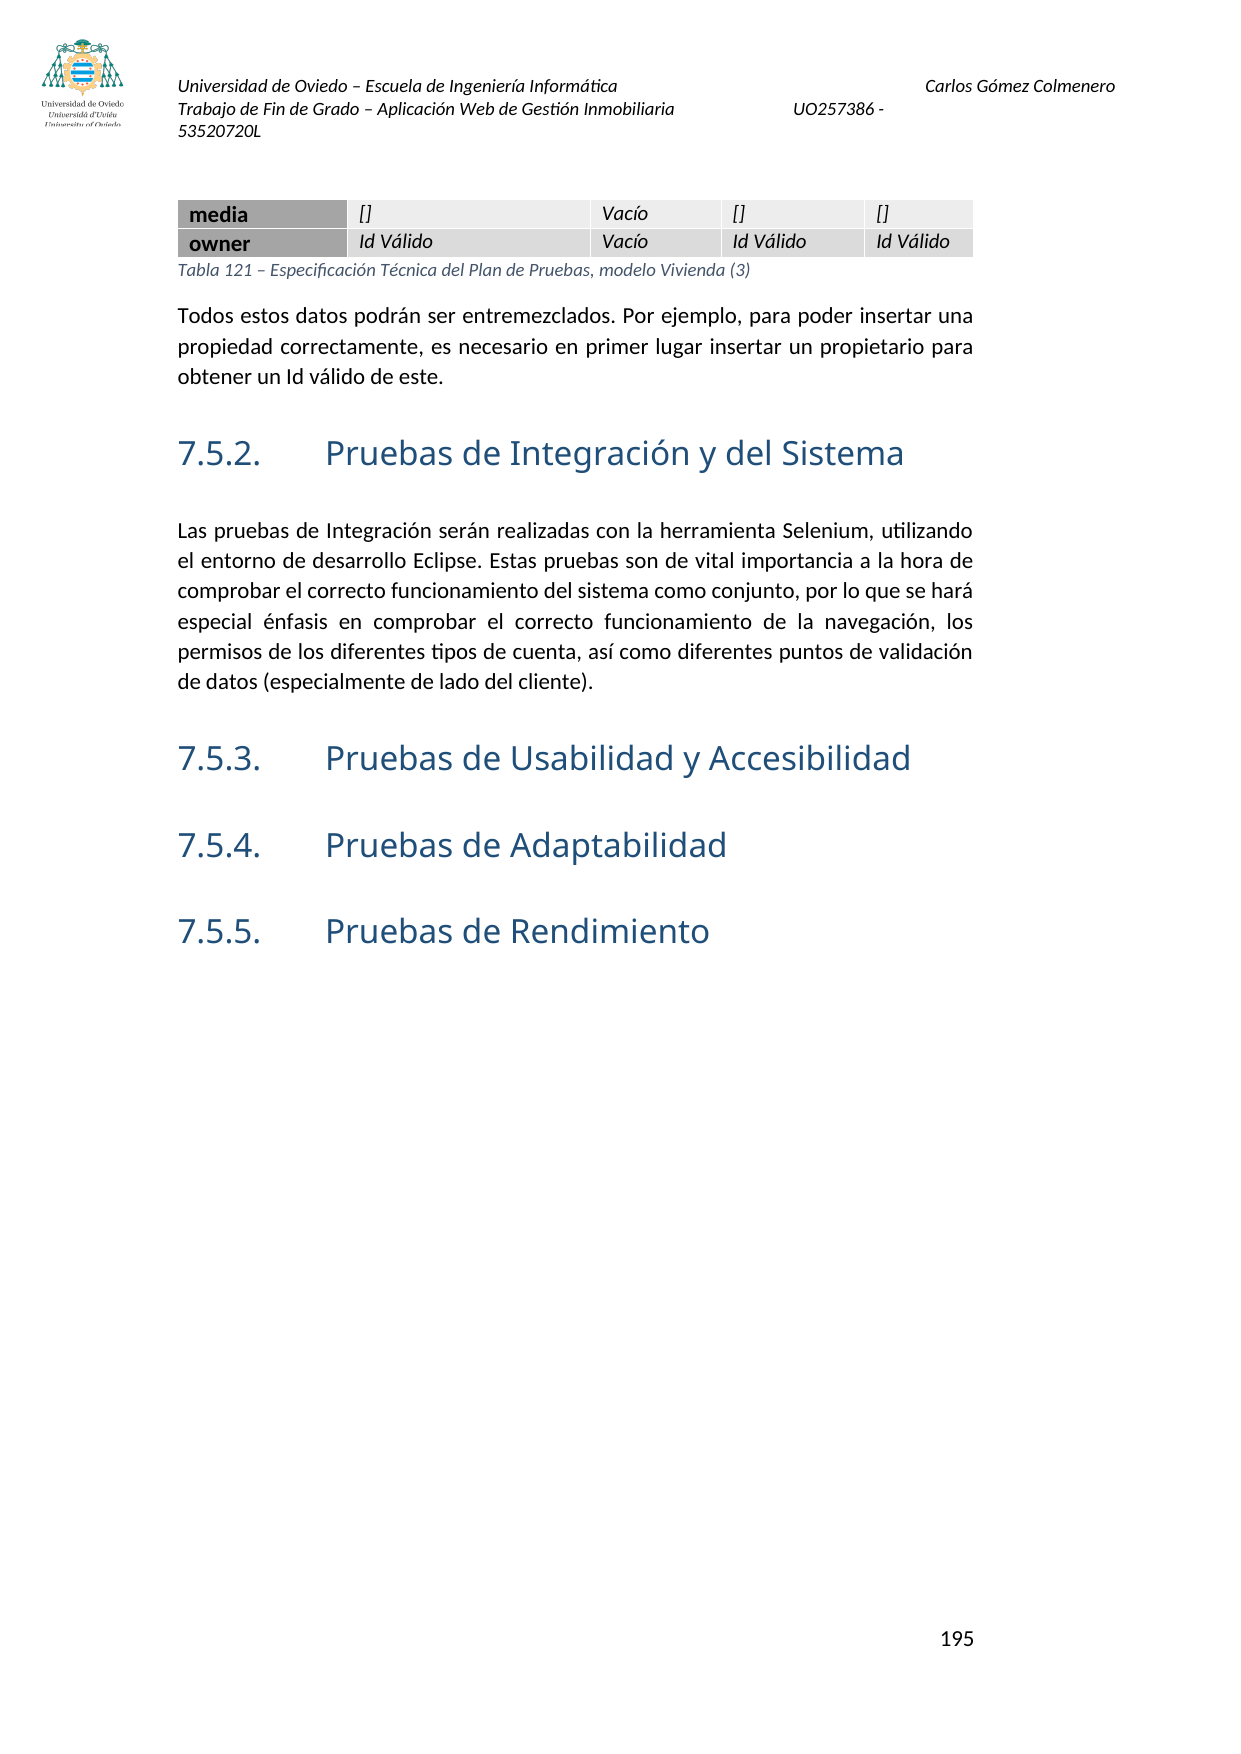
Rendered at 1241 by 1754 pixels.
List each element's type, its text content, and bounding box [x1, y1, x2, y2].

picture [36, 38, 124, 126]
text Todos estos datos podrán ser entremezclados. Por ejemplo, para poder insertar una propiedad correctamente, es necesario en primer lugar insertar un propietario para obtener un Id válido de este. [177, 302, 974, 390]
text Las pruebas de Integración serán realizadas con la herramienta Selenium, utilizando el entorno de desarrollo Eclipse. Estas pruebas son de vital importancia a la hora de comprobar el correcto funcionamiento del sistema como conjunto, por lo que se hará especial énfasis en comprobar el correcto funcionamiento de la navegación, los permisos de los diferentes tipos de cuenta, así como diferentes puntos de validación de datos (especialmente de lado del cliente). [177, 516, 974, 695]
subtitle Pruebas de Usabilidad y Accesibilidad [177, 735, 974, 780]
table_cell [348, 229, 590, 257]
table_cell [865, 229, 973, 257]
subtitle Pruebas de Rendimiento [177, 908, 974, 953]
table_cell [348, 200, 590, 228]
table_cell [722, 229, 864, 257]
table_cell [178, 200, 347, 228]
text Tabla 121 – Especificación Técnica del Plan de Pruebas, modelo Vivienda (3) [177, 258, 974, 281]
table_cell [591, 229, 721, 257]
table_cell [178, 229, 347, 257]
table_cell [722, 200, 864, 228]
subtitle Pruebas de Integración y del Sistema [177, 430, 974, 475]
subtitle Pruebas de Adaptabilidad [177, 821, 974, 867]
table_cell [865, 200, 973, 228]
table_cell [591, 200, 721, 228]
